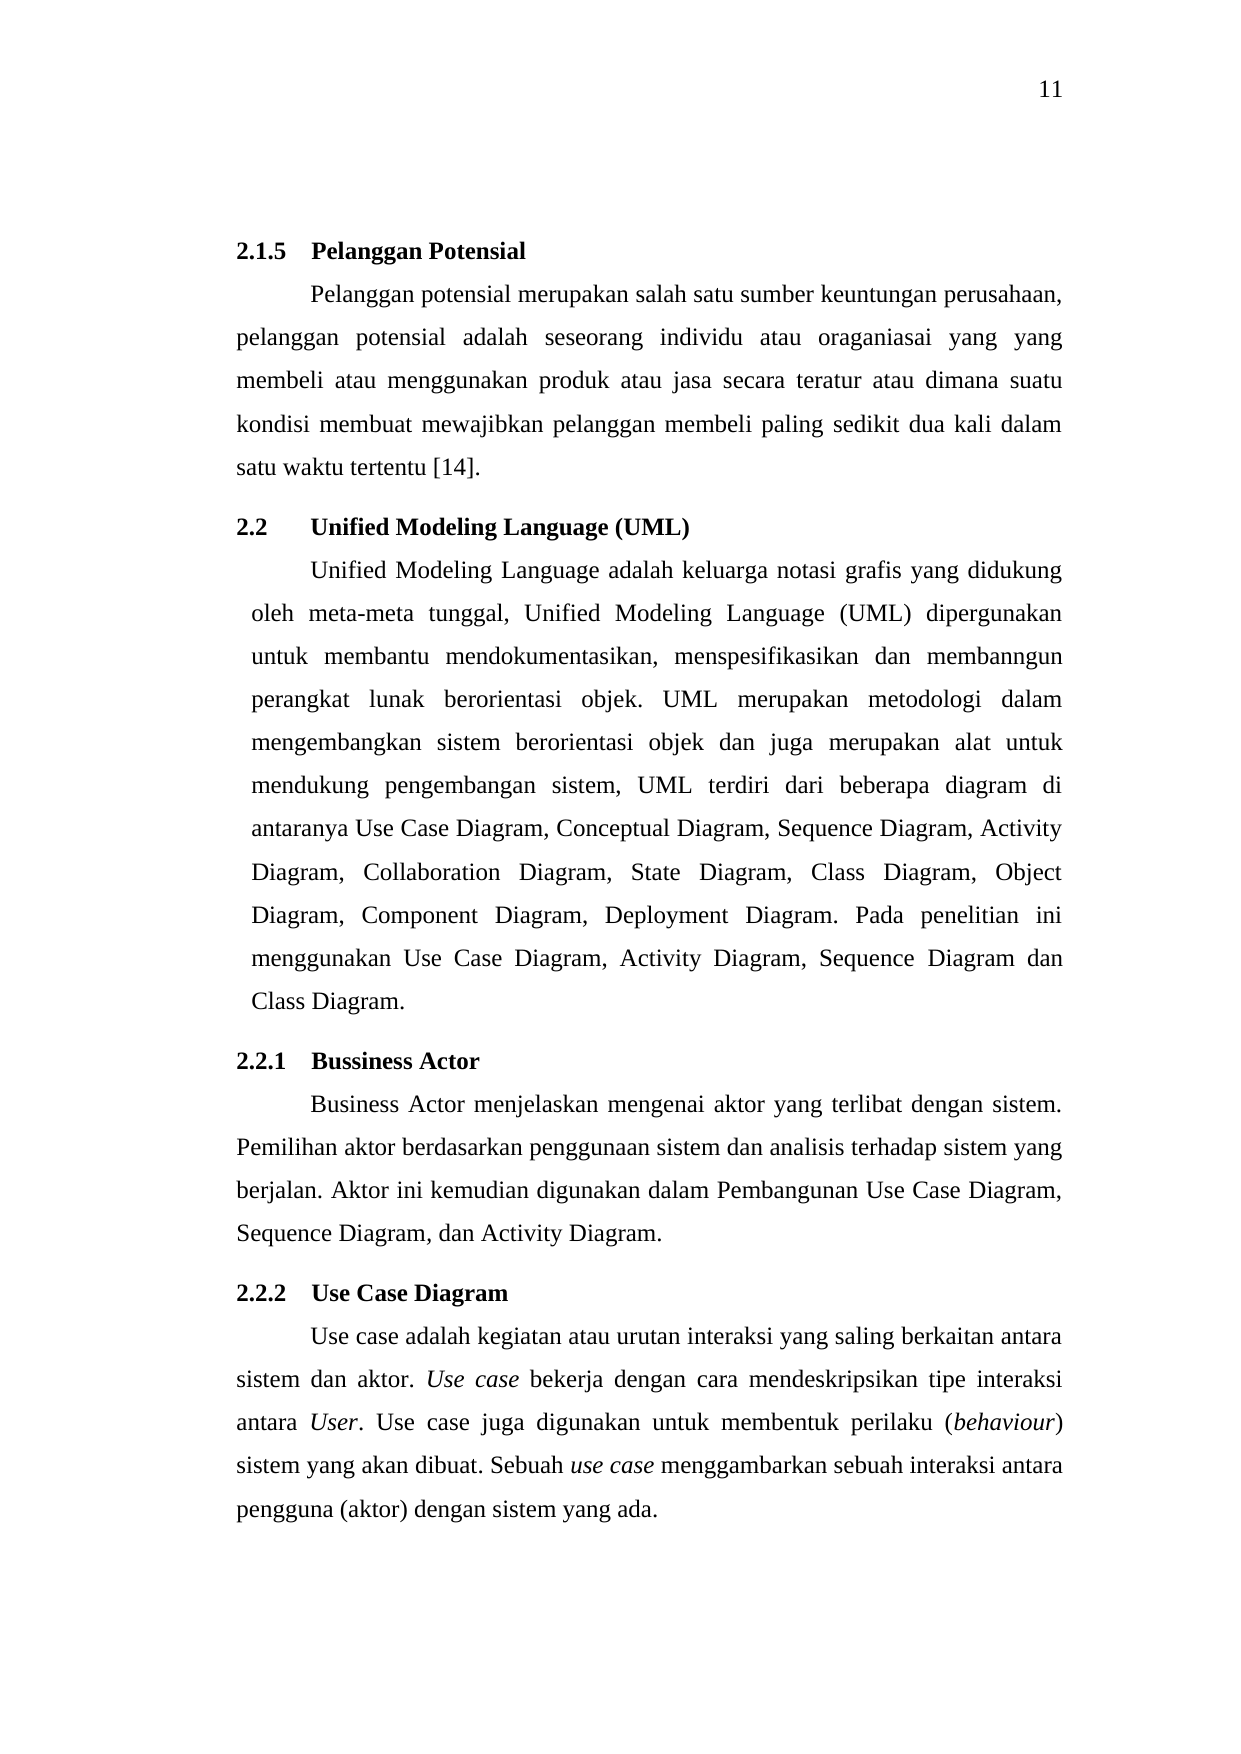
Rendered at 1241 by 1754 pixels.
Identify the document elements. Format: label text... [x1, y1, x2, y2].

subtitle Bussiness Actor [236, 1046, 1063, 1074]
list Use case adalah kegiatan atau urutan interaksi yang saling berkaitan antara sistem dan aktor. Use case bekerja dengan cara mendeskripsikan tipe interaksi antara User. Use case juga digunakan untuk membentuk perilaku (behaviour) sistem yang akan dibuat. Sebuah use case menggambarkan sebuah interaksi antara pengguna (aktor) dengan sistem yang ada. [236, 1321, 1063, 1522]
subtitle Pelanggan Potensial [236, 236, 1063, 265]
subtitle Unified Modeling Language (UML) [236, 512, 1063, 540]
text Business Actor menjelaskan mengenai aktor yang terlibat dengan sistem. Pemilihan aktor berdasarkan penggunaan sistem dan analisis terhadap sistem yang berjalan. Aktor ini kemudian digunakan dalam Pembangunan Use Case Diagram, Sequence Diagram, dan Activity Diagram. [236, 1089, 1063, 1247]
subtitle Use Case Diagram [236, 1278, 1063, 1307]
text Unified Modeling Language adalah keluarga notasi grafis yang didukung oleh meta-meta tunggal, Unified Modeling Language (UML) dipergunakan untuk membantu mendokumentasikan, menspesifikasikan dan membanngun perangkat lunak berorientasi objek. UML merupakan metodologi dalam mengembangkan sistem berorientasi objek dan juga merupakan alat untuk mendukung pengembangan sistem, UML terdiri dari beberapa diagram di antaranya Use Case Diagram, Conceptual Diagram, Sequence Diagram, Activity Diagram, Collaboration Diagram, State Diagram, Class Diagram, Object Diagram, Component Diagram, Deployment Diagram. Pada penelitian ini menggunakan Use Case Diagram, Activity Diagram, Sequence Diagram dan Class Diagram. [251, 555, 1063, 1015]
text Pelanggan potensial merupakan salah satu sumber keuntungan perusahaan, pelanggan potensial adalah seseorang individu atau oraganiasai yang yang membeli atau menggunakan produk atau jasa secara teratur atau dimana suatu kondisi membuat mewajibkan pelanggan membeli paling sedikit dua kali dalam satu waktu tertentu . [236, 279, 1063, 481]
